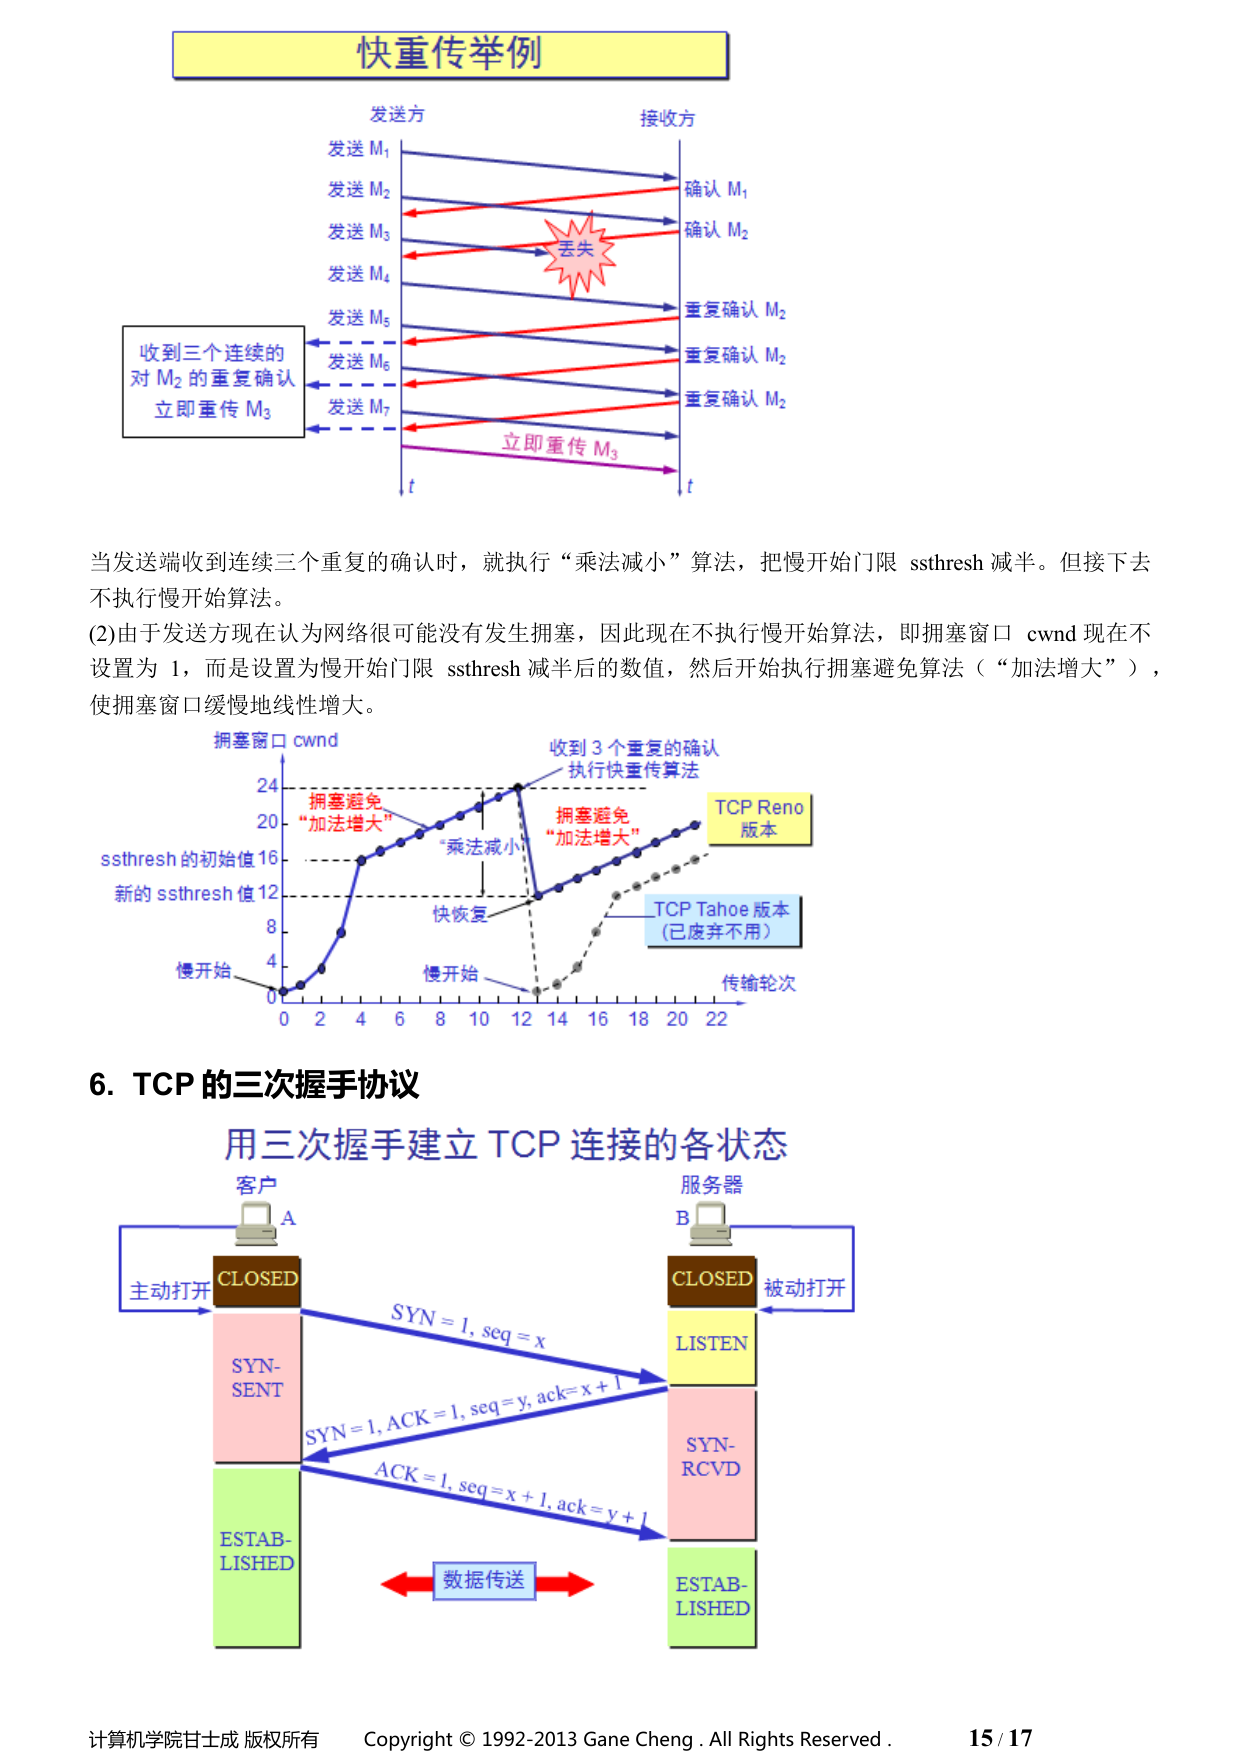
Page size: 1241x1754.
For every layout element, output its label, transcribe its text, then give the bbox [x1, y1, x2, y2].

picture [88, 22, 820, 512]
picture [88, 1119, 900, 1652]
text 当发送端收到连续三个重复的确认时，就执行“乘法减小”算法，把慢开始门限 ssthresh 减半。但接下去不执行慢开始算法。 [89, 545, 1152, 613]
text (2)由于发送方现在认为网络很可能没有发生拥塞，因此现在不执行慢开始算法，即拥塞窗口 cwnd 现在不设置为 1，而是设置为慢开始门限 ssthresh 减半后的数值，然后开始执行拥塞避免算法（“加法增大”），使拥塞窗口缓慢地线性增大。 [89, 616, 1152, 720]
subtitle TCP的三次握手协议 [89, 1050, 1152, 1115]
picture [88, 722, 831, 1037]
